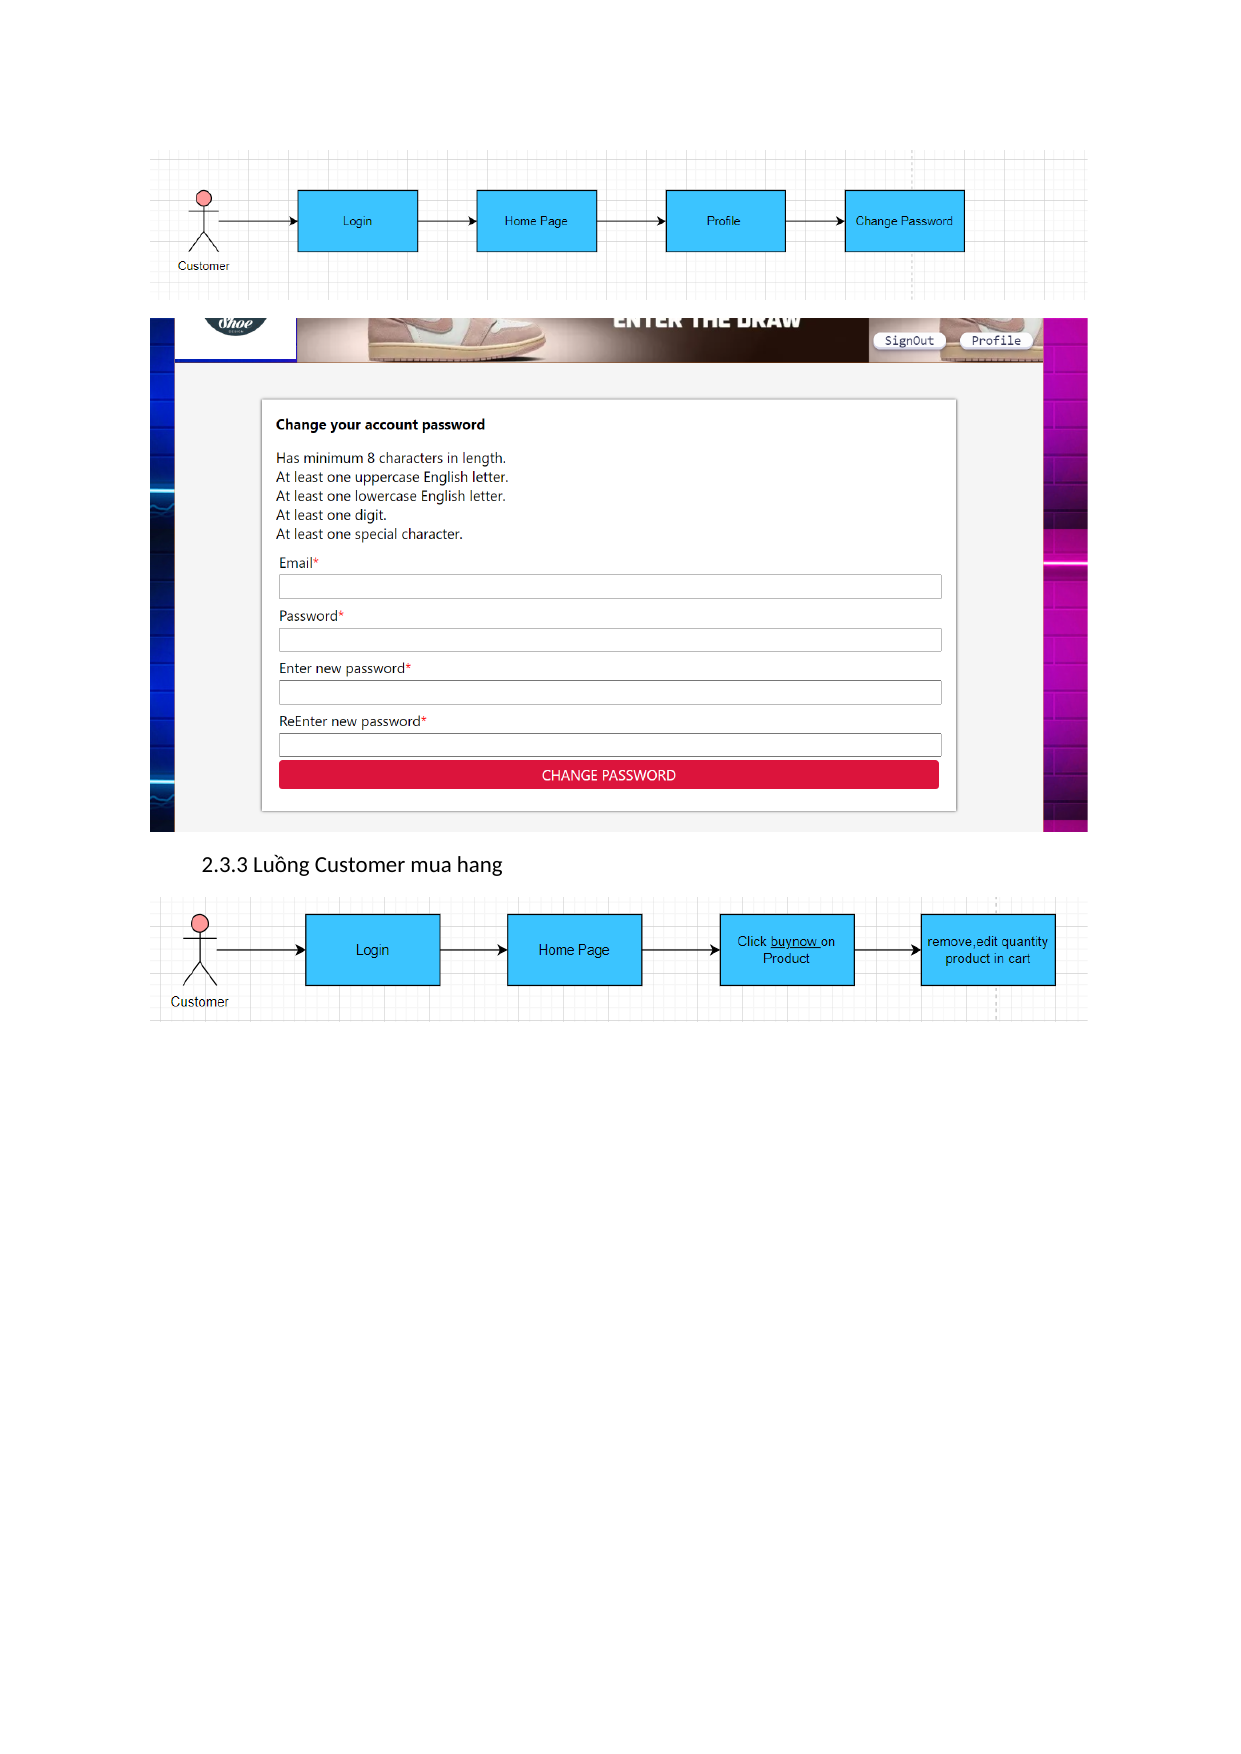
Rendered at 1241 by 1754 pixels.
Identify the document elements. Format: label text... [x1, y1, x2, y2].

picture [150, 150, 1088, 300]
text 2.3.3 Luồng Customer mua hang [150, 850, 1093, 878]
picture [150, 897, 1088, 1022]
picture [150, 318, 1088, 832]
